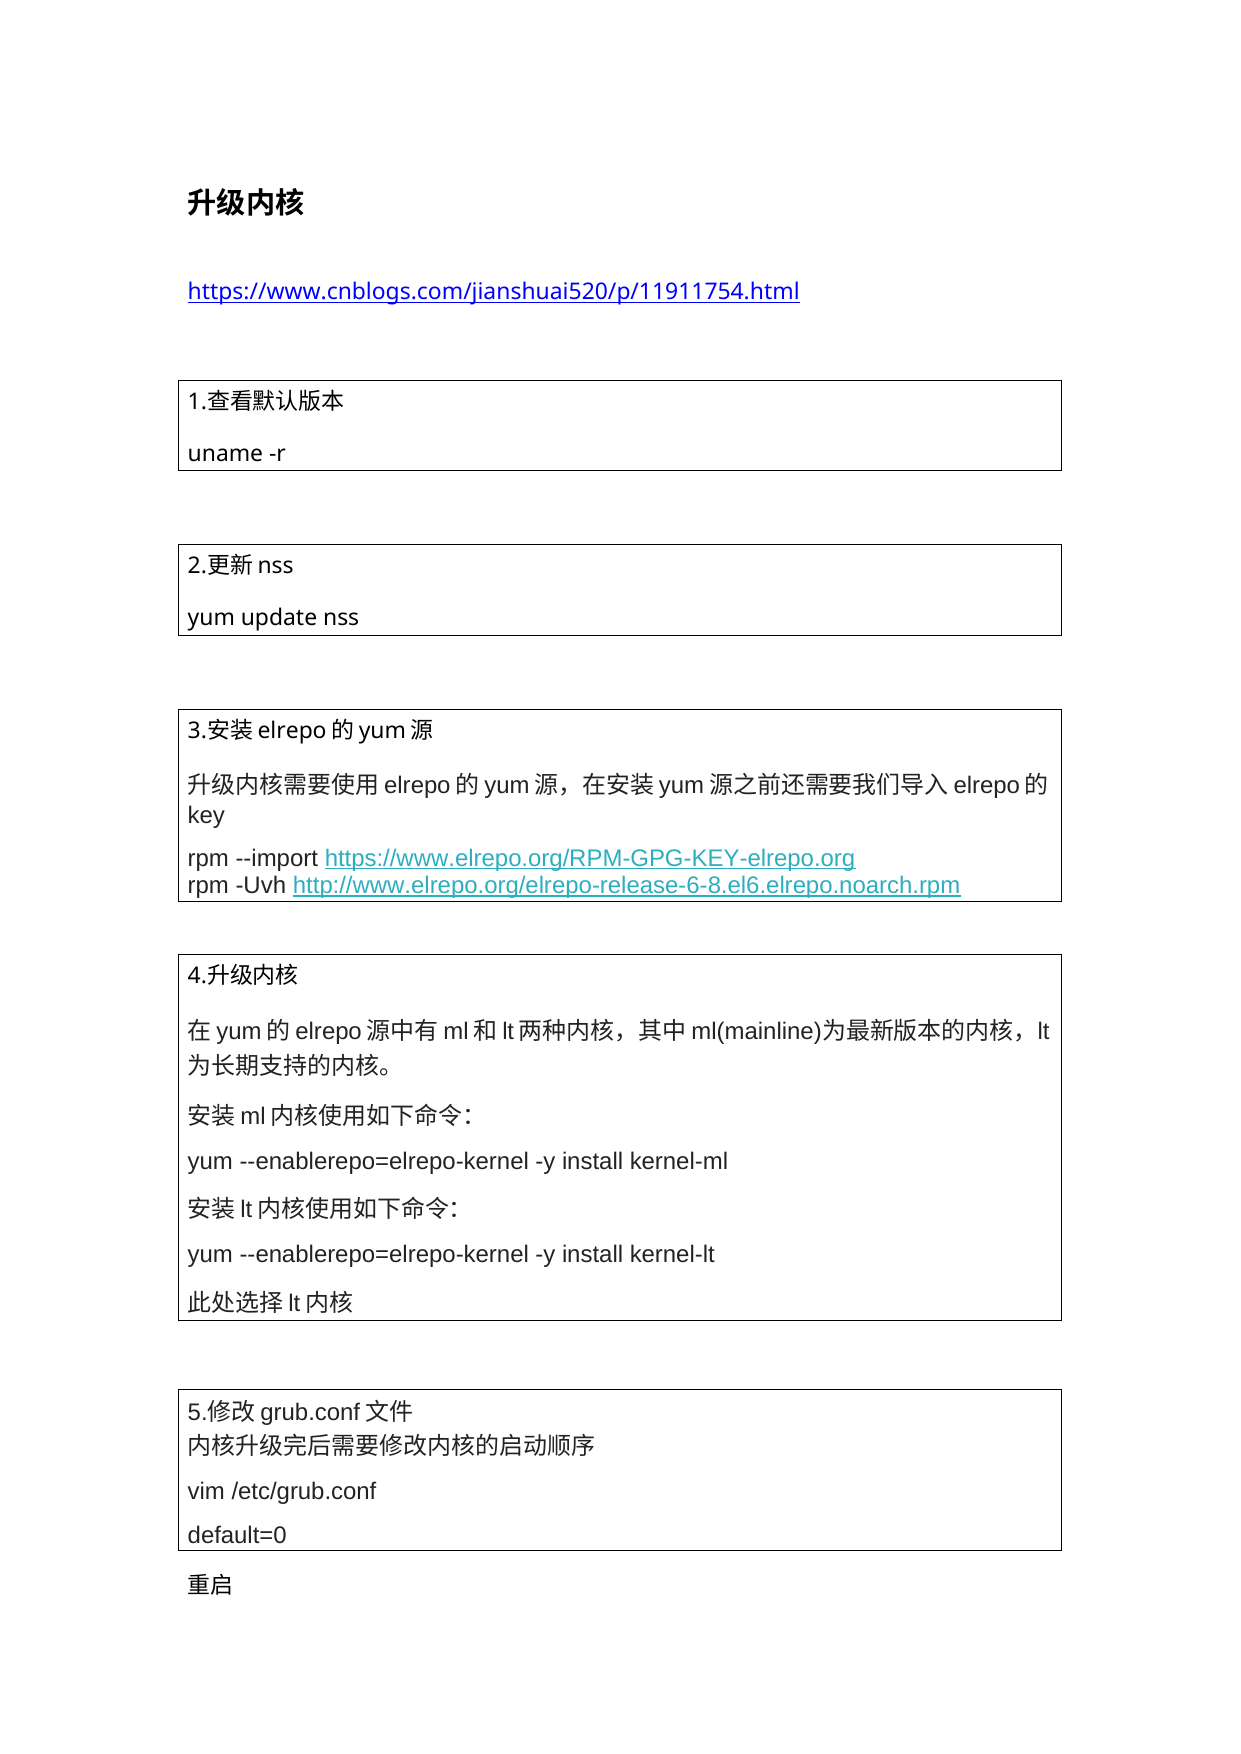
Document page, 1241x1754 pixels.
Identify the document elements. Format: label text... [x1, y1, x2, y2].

text yum --enablerepo=elrepo-kernel -y install kernel-lt [179, 1237, 1061, 1268]
text vim /etc/grub.conf [179, 1474, 1061, 1505]
text yum --enablerepo=elrepo-kernel -y install kernel-ml [179, 1144, 1061, 1174]
text 在yum的elrepo源中有ml和lt两种内核，其中ml(mainline)为最新版本的内核，lt为长期支持的内核。 [179, 1008, 1061, 1081]
text 安装lt内核使用如下命令： [179, 1187, 1061, 1225]
text 5.修改grub.conf文件 内核升级完后需要修改内核的启动顺序 [179, 1390, 1061, 1462]
text uname -r [179, 434, 1061, 470]
text 2.更新nss [179, 545, 1061, 581]
text rpm -Uvh http://www.elrepo.org/elrepo-release-6-8.el6.elrepo.noarch.rpm [179, 868, 1061, 901]
text 3.安装elrepo的yum源 [179, 710, 1061, 745]
text https://www.cnblogs.com/jianshuai520/p/11911754.html [187, 275, 1053, 307]
text 此处选择lt内核 [179, 1281, 1061, 1320]
subtitle 升级内核 [187, 179, 1053, 221]
text yum update nss [179, 598, 1061, 635]
text default=0 [179, 1517, 1061, 1550]
text 1.查看默认版本 [179, 381, 1061, 416]
text rpm --import https://www.elrepo.org/RPM-GPG-KEY-elrepo.org [179, 841, 1061, 868]
text 4.升级内核 [179, 955, 1061, 991]
text 安装ml内核使用如下命令： [179, 1093, 1061, 1131]
text 升级内核需要使用elrepo的yum源，在安装yum源之前还需要我们导入elrepo的key [179, 763, 1061, 828]
text 重启 [187, 1567, 1053, 1600]
